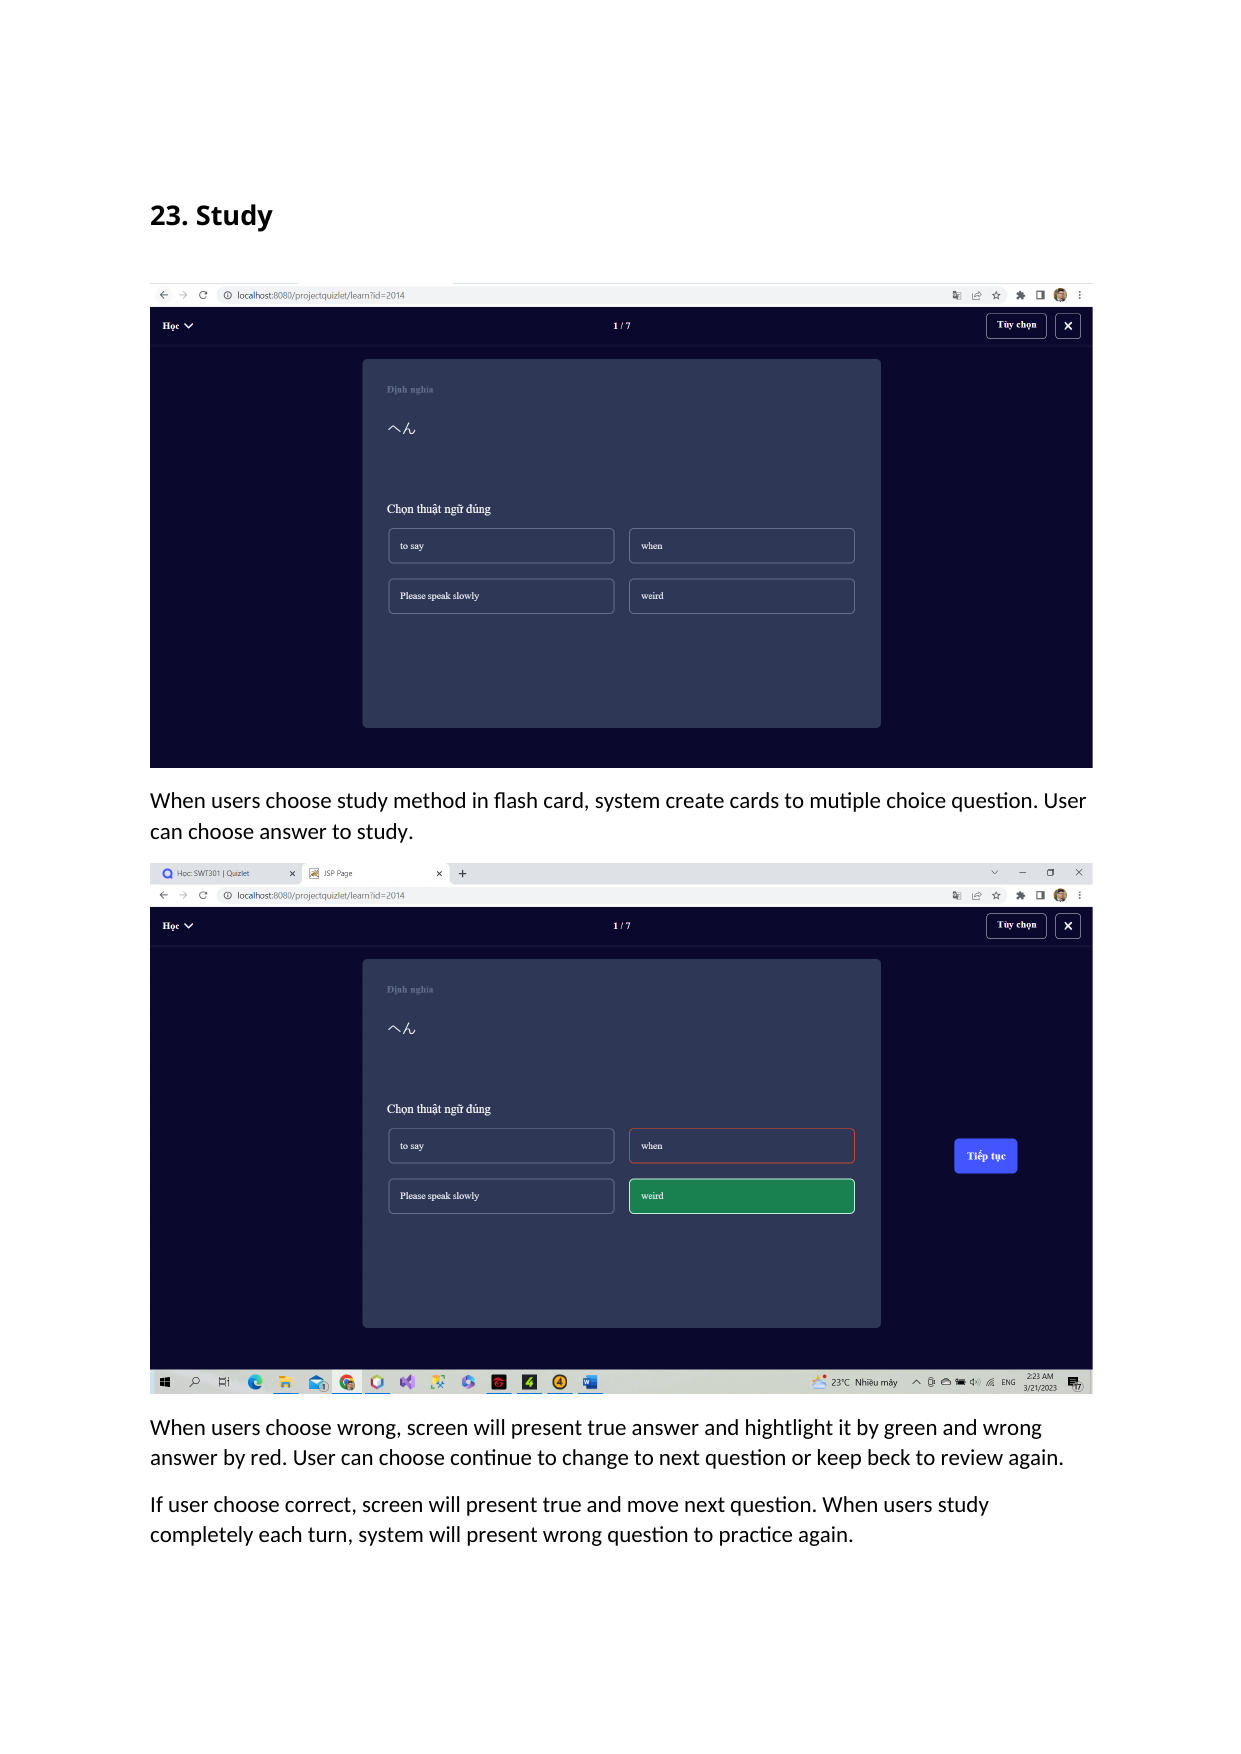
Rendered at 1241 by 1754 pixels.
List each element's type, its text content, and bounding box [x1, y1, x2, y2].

text When users choose study method in flash card, system create cards to mutiple choice question. User can choose answer to study. [150, 787, 1093, 845]
picture [150, 283, 1093, 768]
subtitle 23. Study [150, 197, 1093, 234]
text When users choose wrong, screen will present true answer and hightlight it by green and wrong answer by red. User can choose continue to change to next question or keep beck to review again. [150, 1413, 1093, 1471]
text If user choose correct, screen will present true and move next question. When users study completely each turn, system will present wrong question to practice again. [150, 1490, 1093, 1548]
picture [150, 863, 1093, 1394]
